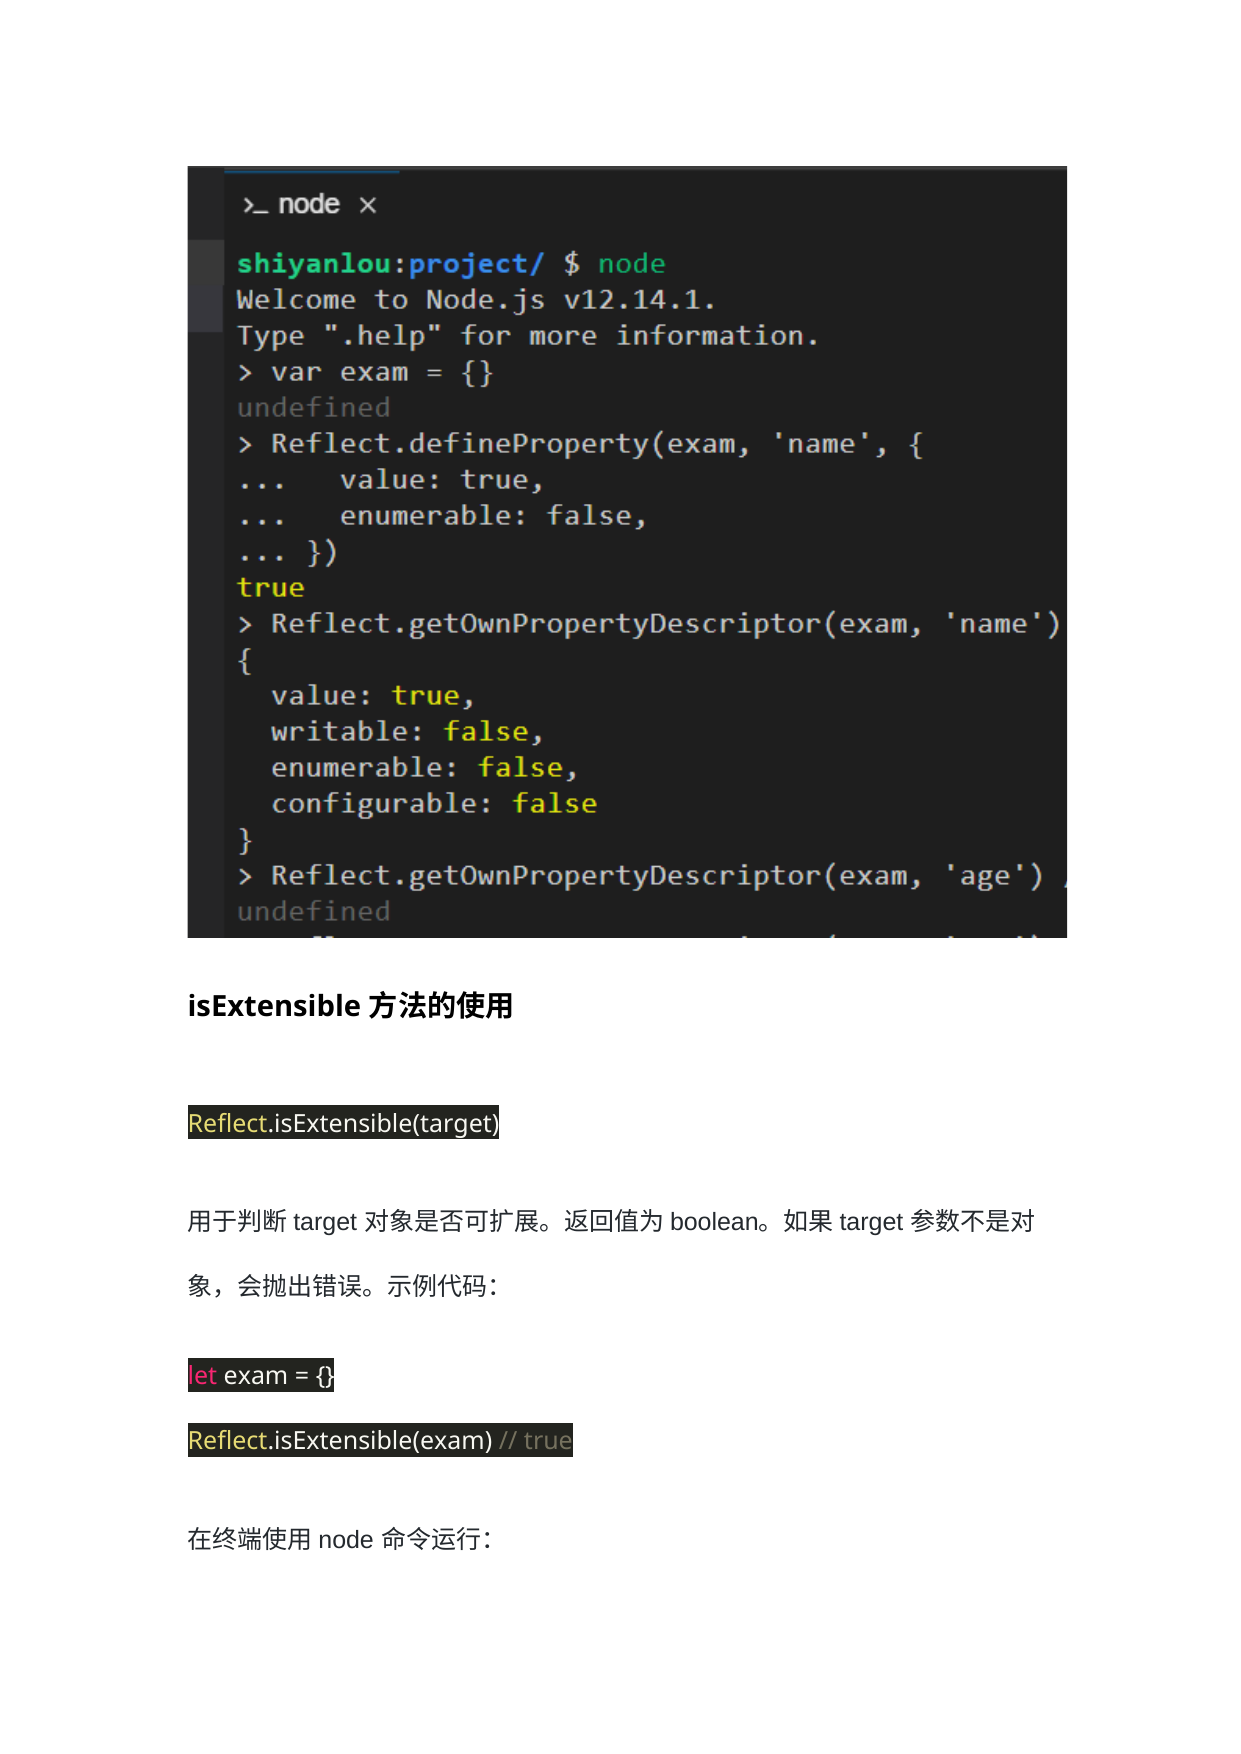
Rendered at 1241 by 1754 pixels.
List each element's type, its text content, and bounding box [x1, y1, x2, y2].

subtitle isExtensible 方法的使用 [187, 971, 1053, 1036]
picture [187, 166, 1068, 938]
text 用于判断 target 对象是否可扩展。返回值为 boolean。如果 target 参数不是对象，会抛出错误。示例代码： [187, 1187, 1053, 1317]
text let exam = {} [187, 1342, 1053, 1407]
text Reflect.isExtensible(target) [187, 1090, 1053, 1155]
text Reflect.isExtensible(exam) // true [187, 1407, 1053, 1472]
text 在终端使用 node 命令运行： [187, 1505, 1053, 1570]
